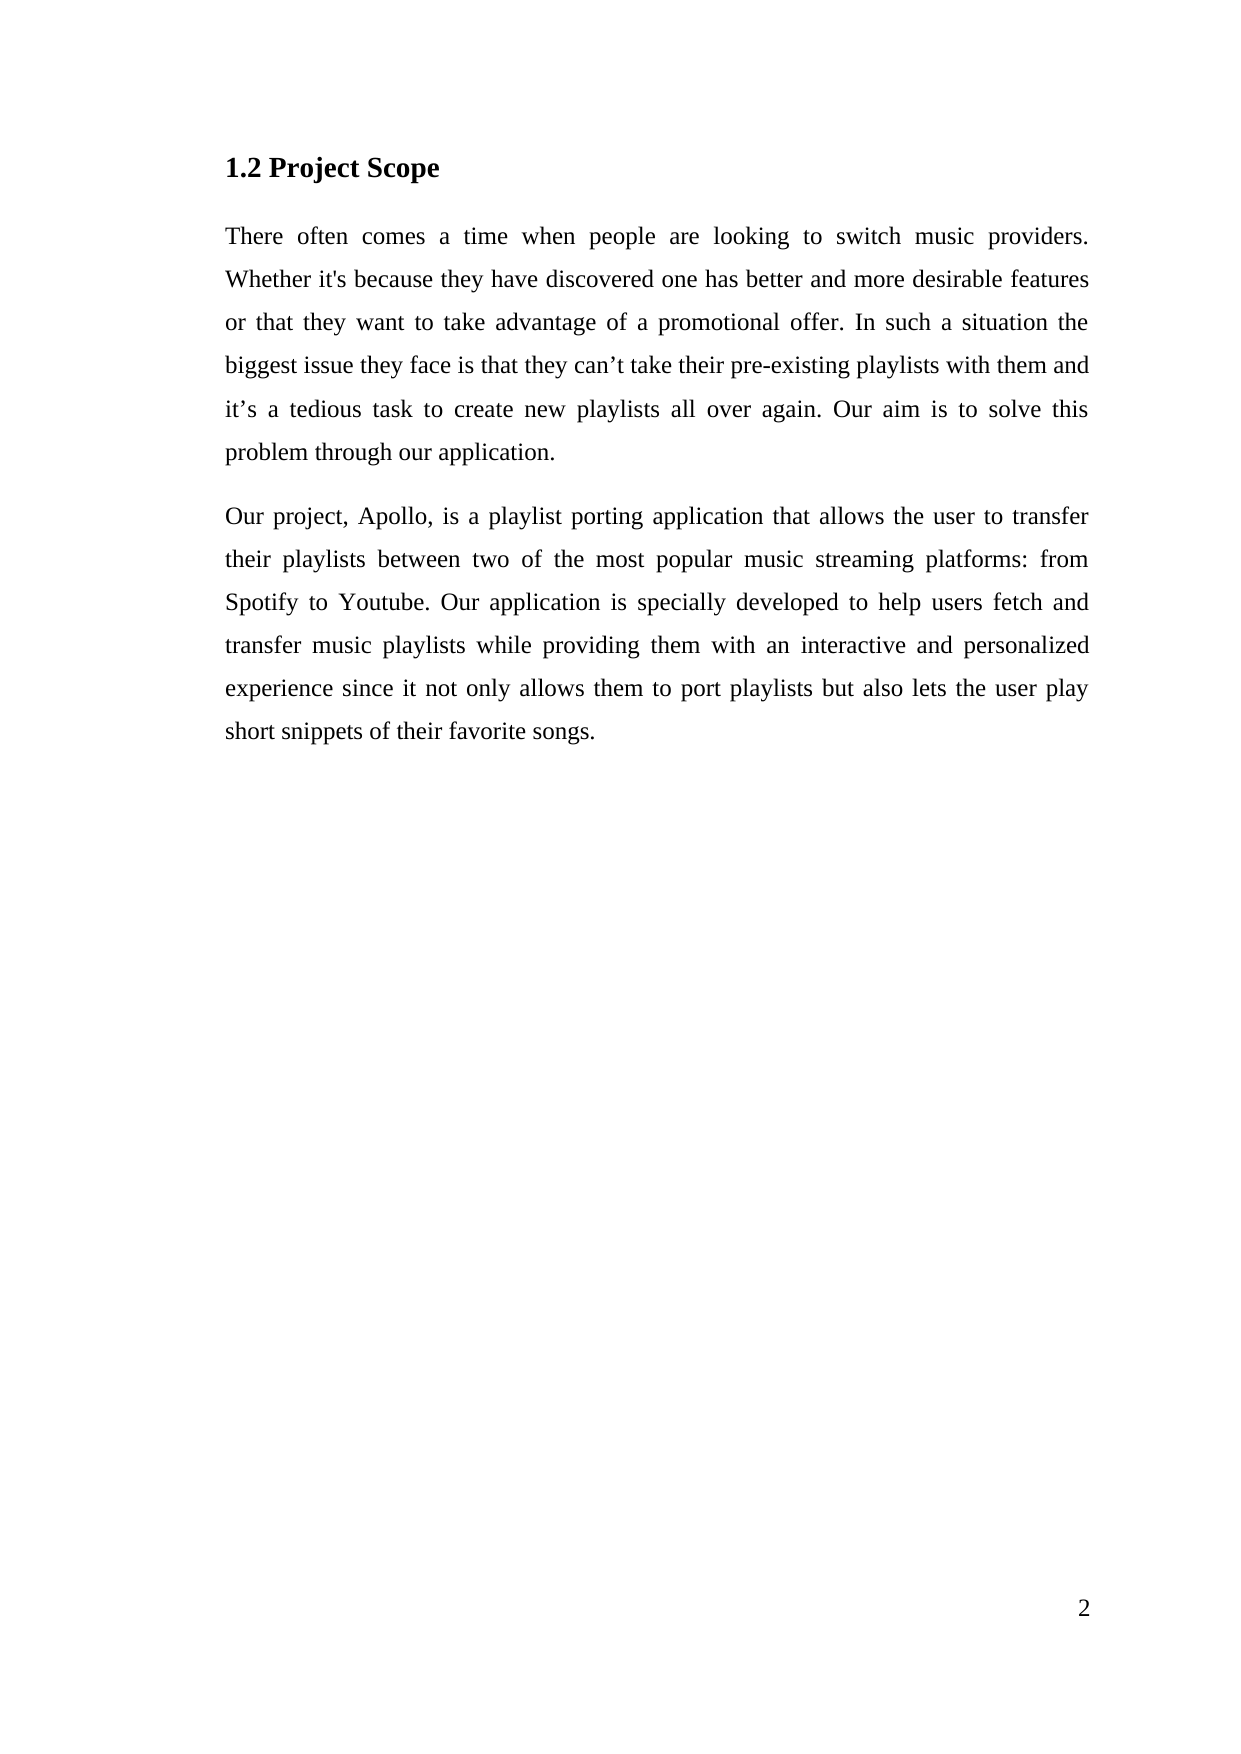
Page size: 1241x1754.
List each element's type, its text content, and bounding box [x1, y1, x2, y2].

text There often comes a time when people are looking to switch music providers. Whether it's because they have discovered one has better and more desirable features or that they want to take advantage of a promotional offer. In such a situation the biggest issue they face is that they can’t take their pre-existing playlists with them and it’s a tedious task to create new playlists all over again. Our aim is to solve this problem through our application. [225, 221, 1090, 466]
subtitle 1.2 Project Scope [225, 150, 1090, 183]
text Our project, Apollo, is a playlist porting application that allows the user to transfer their playlists between two of the most popular music streaming platforms: from Spotify to Youtube. Our application is specially developed to help users fetch and transfer music playlists while providing them with an interactive and personalized experience since it not only allows them to port playlists but also lets the user play short snippets of their favorite songs. [225, 501, 1090, 745]
